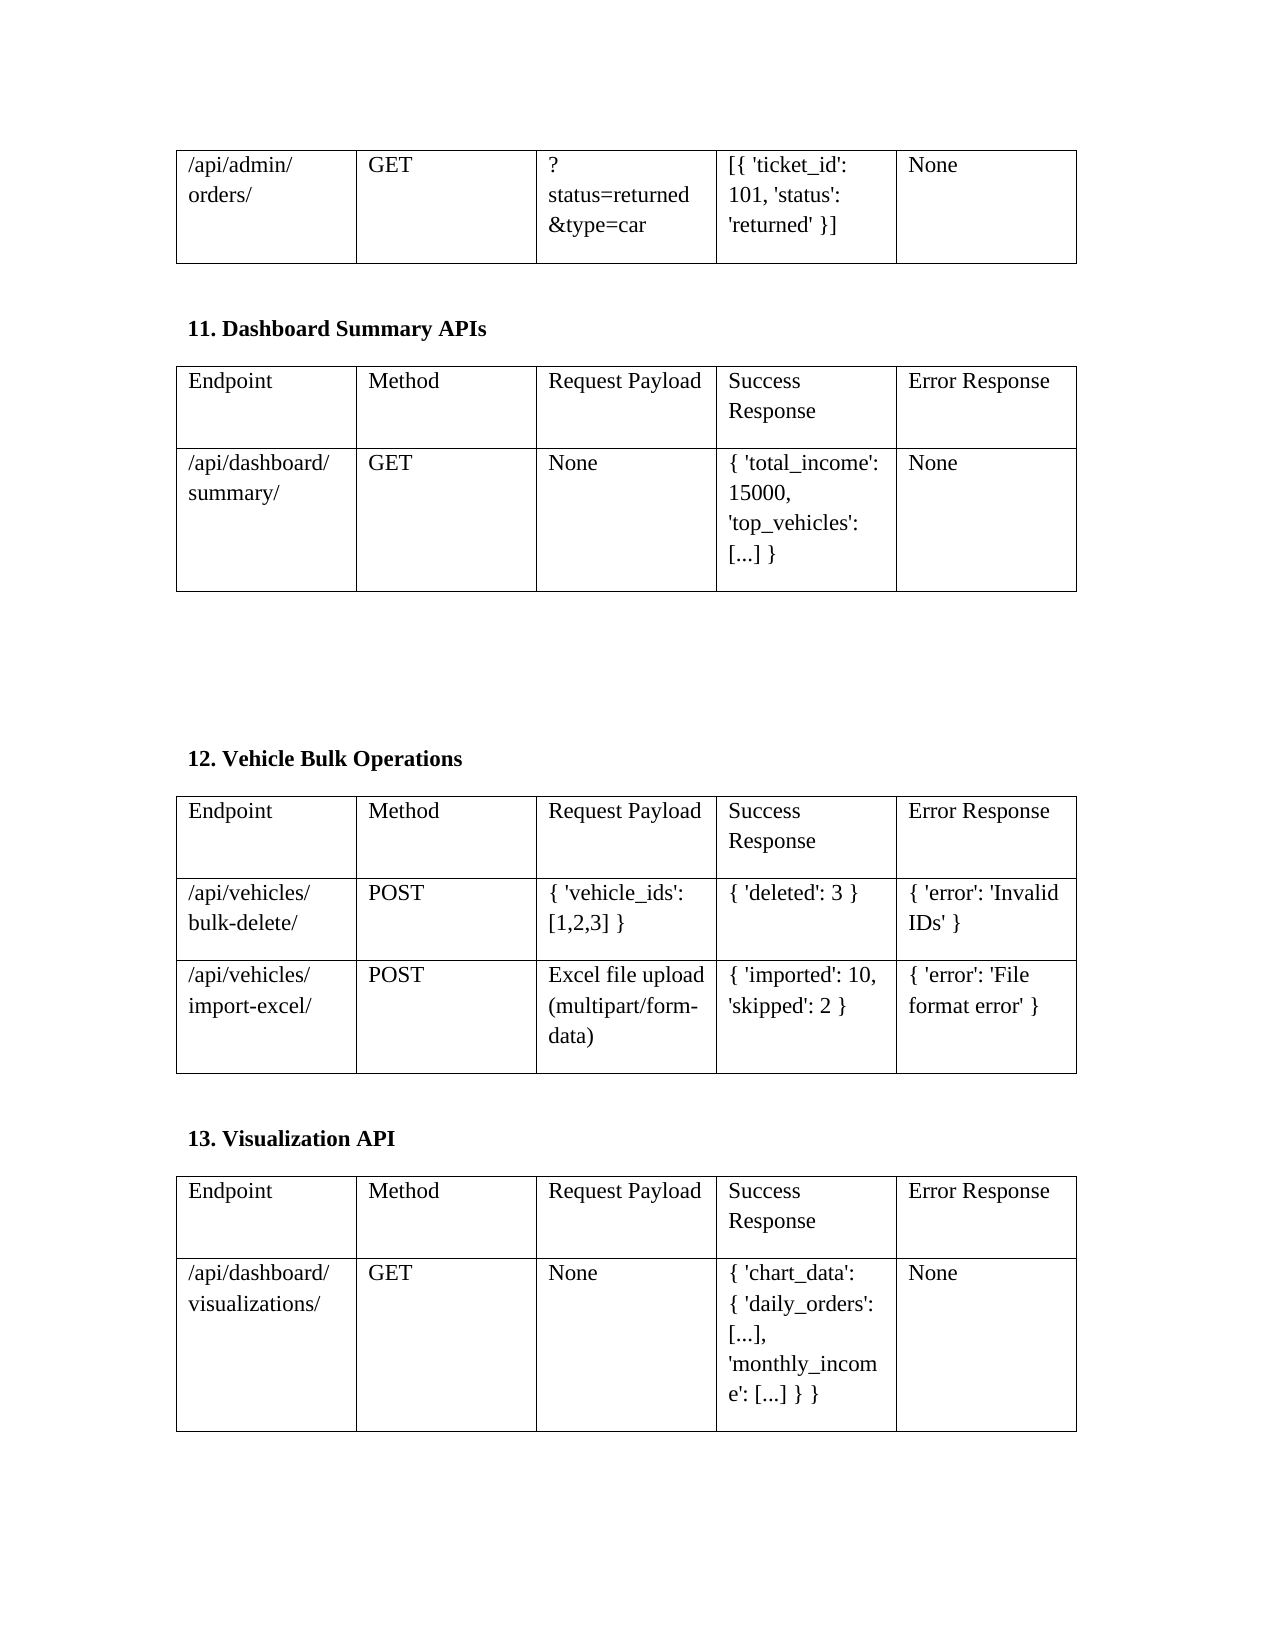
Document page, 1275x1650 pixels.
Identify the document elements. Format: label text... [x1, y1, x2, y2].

table_header Error Response [897, 1177, 1076, 1258]
table_header Success Response [717, 1177, 896, 1258]
table_cell POST [357, 879, 536, 960]
table_cell /api/dashboard/visualizations/ [177, 1259, 356, 1431]
table_cell /api/vehicles/bulk-delete/ [177, 879, 356, 960]
table_cell GET [357, 151, 536, 262]
table_cell None [897, 151, 1076, 262]
table_cell [{ 'ticket_id': 101, 'status': 'returned' }] [717, 151, 896, 262]
text 13. Visualization API [187, 1125, 1087, 1151]
table_header Error Response [897, 367, 1076, 448]
text 11. Dashboard Summary APIs [187, 314, 1087, 341]
table_header Error Response [897, 797, 1076, 878]
table_header Success Response [717, 367, 896, 448]
text 12. Vehicle Bulk Operations [187, 745, 1087, 771]
table_cell /api/admin/orders/ [177, 151, 356, 262]
table_cell { 'chart_data': { 'daily_orders': [...], 'monthly_income': [...] } } [717, 1259, 896, 1431]
table_cell { 'imported': 10, 'skipped': 2 } [717, 961, 896, 1073]
table_header Request Payload [537, 1177, 716, 1258]
table_header Method [357, 797, 536, 878]
table_header Endpoint [177, 1177, 356, 1258]
table_header Request Payload [537, 797, 716, 878]
table_cell None [537, 1259, 716, 1431]
table_cell None [897, 1259, 1076, 1431]
table_cell { 'error': 'Invalid IDs' } [897, 879, 1076, 960]
table_cell None [537, 449, 716, 591]
table_cell { 'vehicle_ids': [1,2,3] } [537, 879, 716, 960]
table_header Method [357, 1177, 536, 1258]
table_header Success Response [717, 797, 896, 878]
table_cell None [897, 449, 1076, 591]
table_header Endpoint [177, 367, 356, 448]
table_cell { 'deleted': 3 } [717, 879, 896, 960]
table_cell Excel file upload (multipart/form-data) [537, 961, 716, 1073]
table_header Request Payload [537, 367, 716, 448]
table_cell { 'total_income': 15000, 'top_vehicles': [...] } [717, 449, 896, 591]
table_cell /api/vehicles/import-excel/ [177, 961, 356, 1073]
table_cell /api/dashboard/summary/ [177, 449, 356, 591]
table_header Method [357, 367, 536, 448]
table_header Endpoint [177, 797, 356, 878]
table_cell GET [357, 1259, 536, 1431]
table_cell GET [357, 449, 536, 591]
table_cell ?status=returned&type=car [537, 151, 716, 262]
table_cell POST [357, 961, 536, 1073]
table_cell { 'error': 'File format error' } [897, 961, 1076, 1073]
